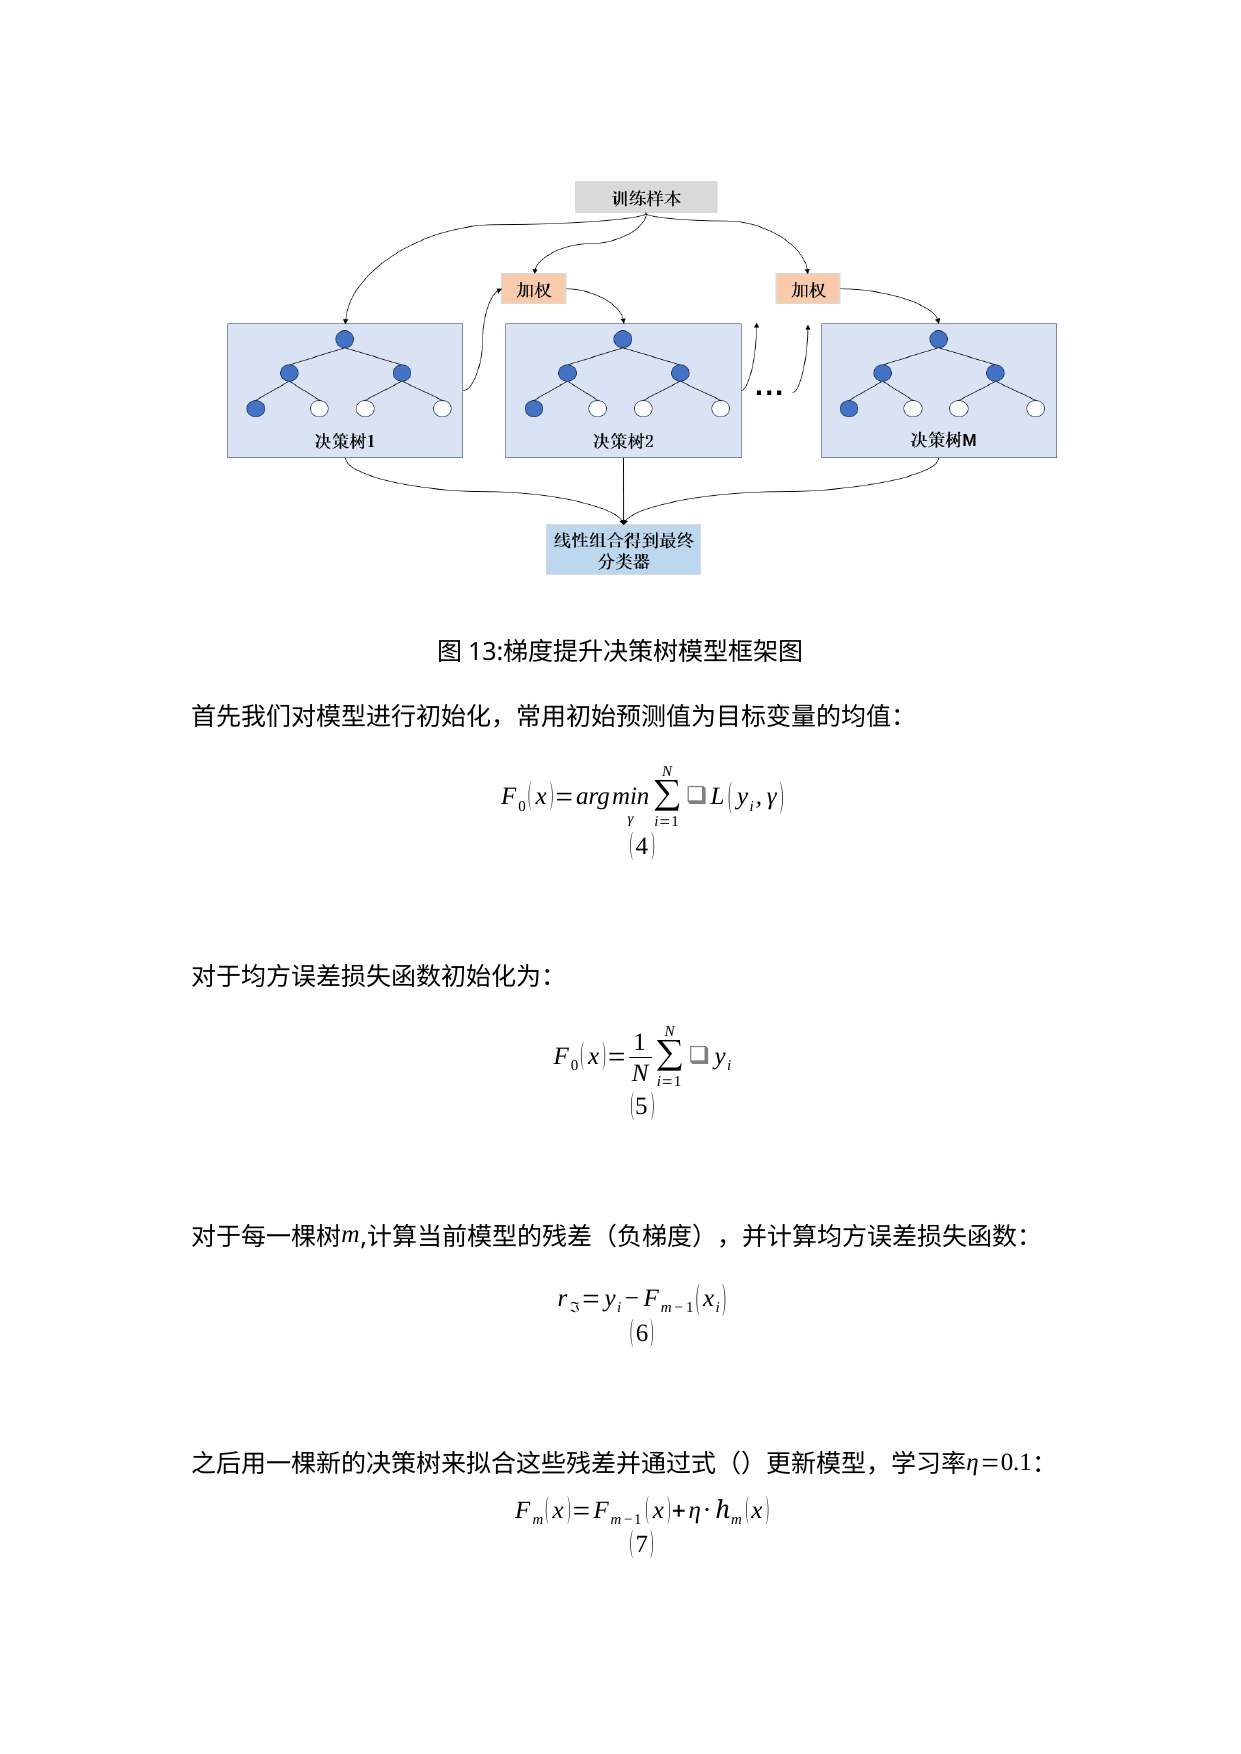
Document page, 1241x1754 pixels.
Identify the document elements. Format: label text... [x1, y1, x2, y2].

picture [223, 162, 1061, 594]
text 对于每一棵树,计算当前模型的残差（负梯度），并计算均方误差损失函数： [148, 1202, 1092, 1267]
text 对于均方误差损失函数初始化为： [148, 942, 1092, 1007]
text 之后用一棵新的决策树来拟合这些残差并通过式（）更新模型，学习率： [148, 1429, 1092, 1494]
text 图 13:梯度提升决策树模型框架图 [148, 617, 1092, 682]
text 首先我们对模型进行初始化，常用初始预测值为目标变量的均值： [148, 682, 1092, 747]
